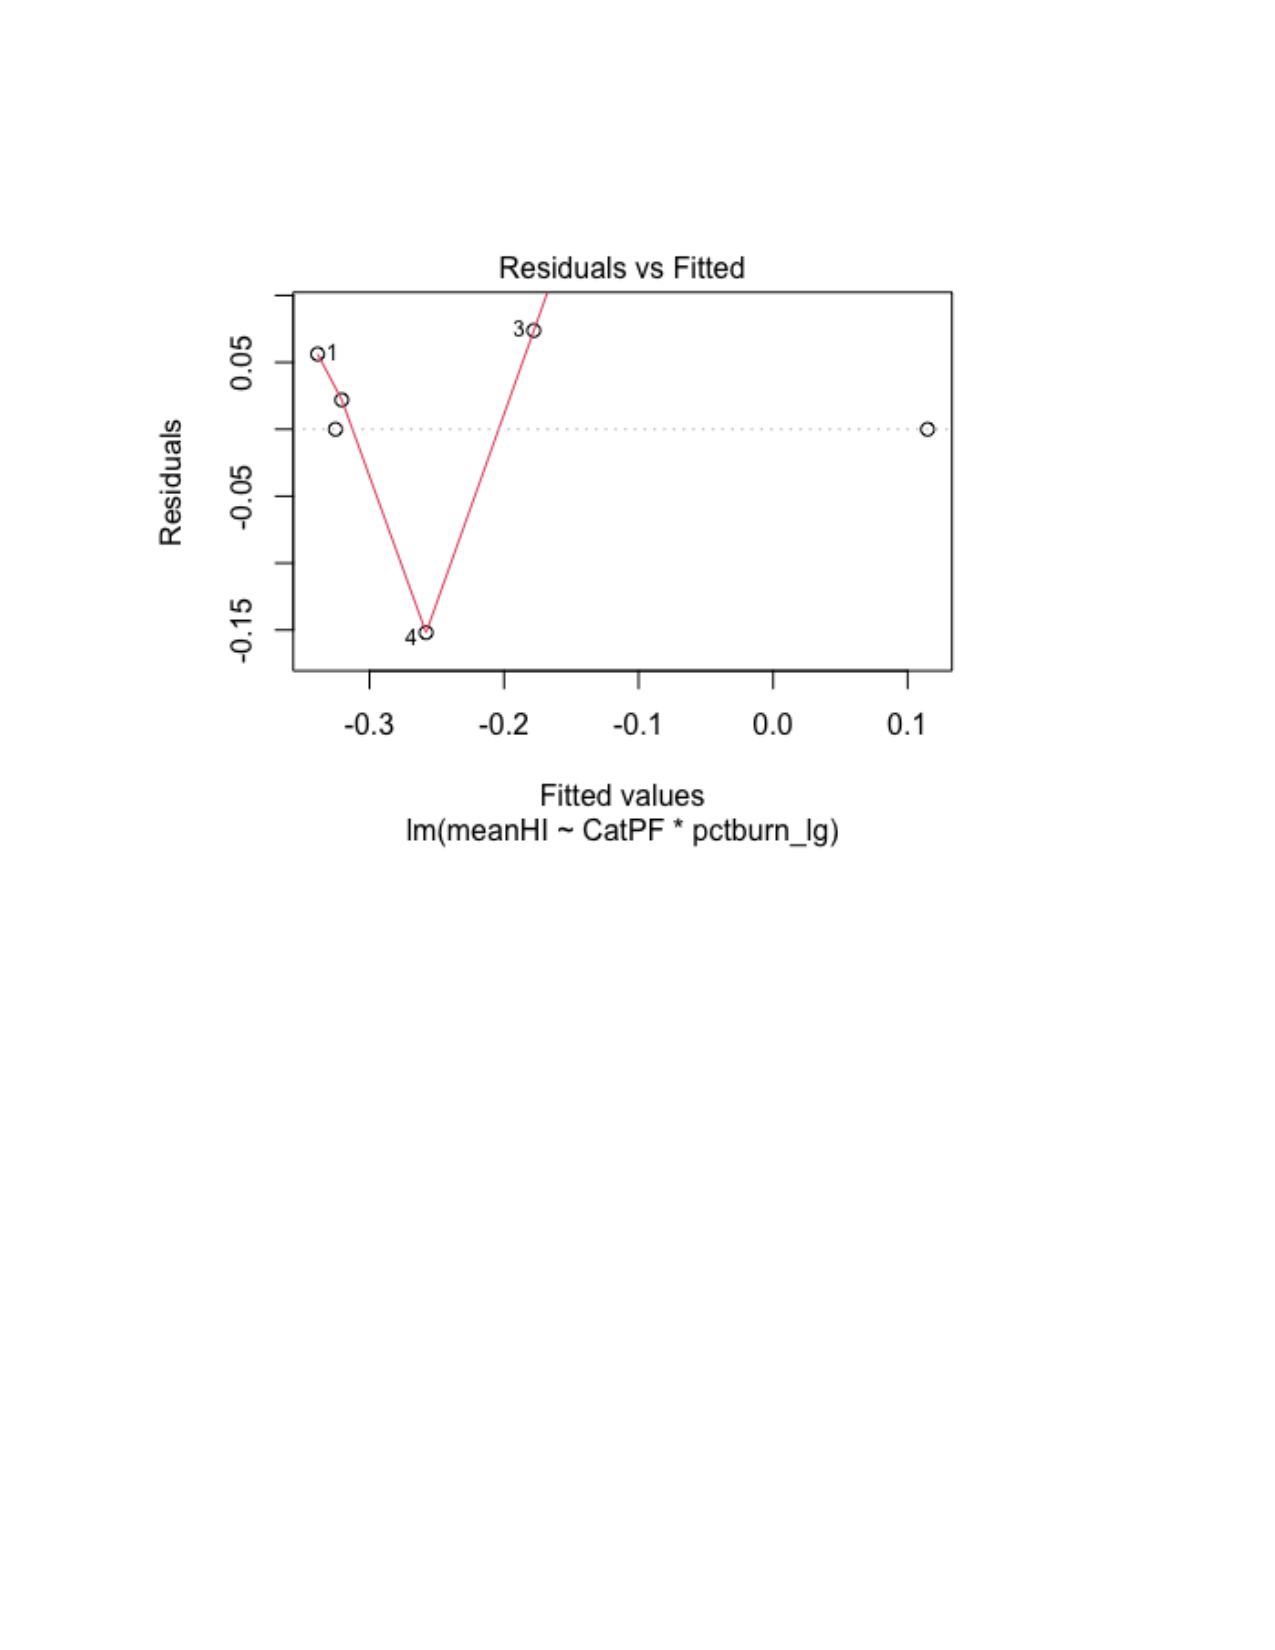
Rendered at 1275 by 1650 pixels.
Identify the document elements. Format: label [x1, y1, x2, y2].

picture [150, 150, 1025, 850]
